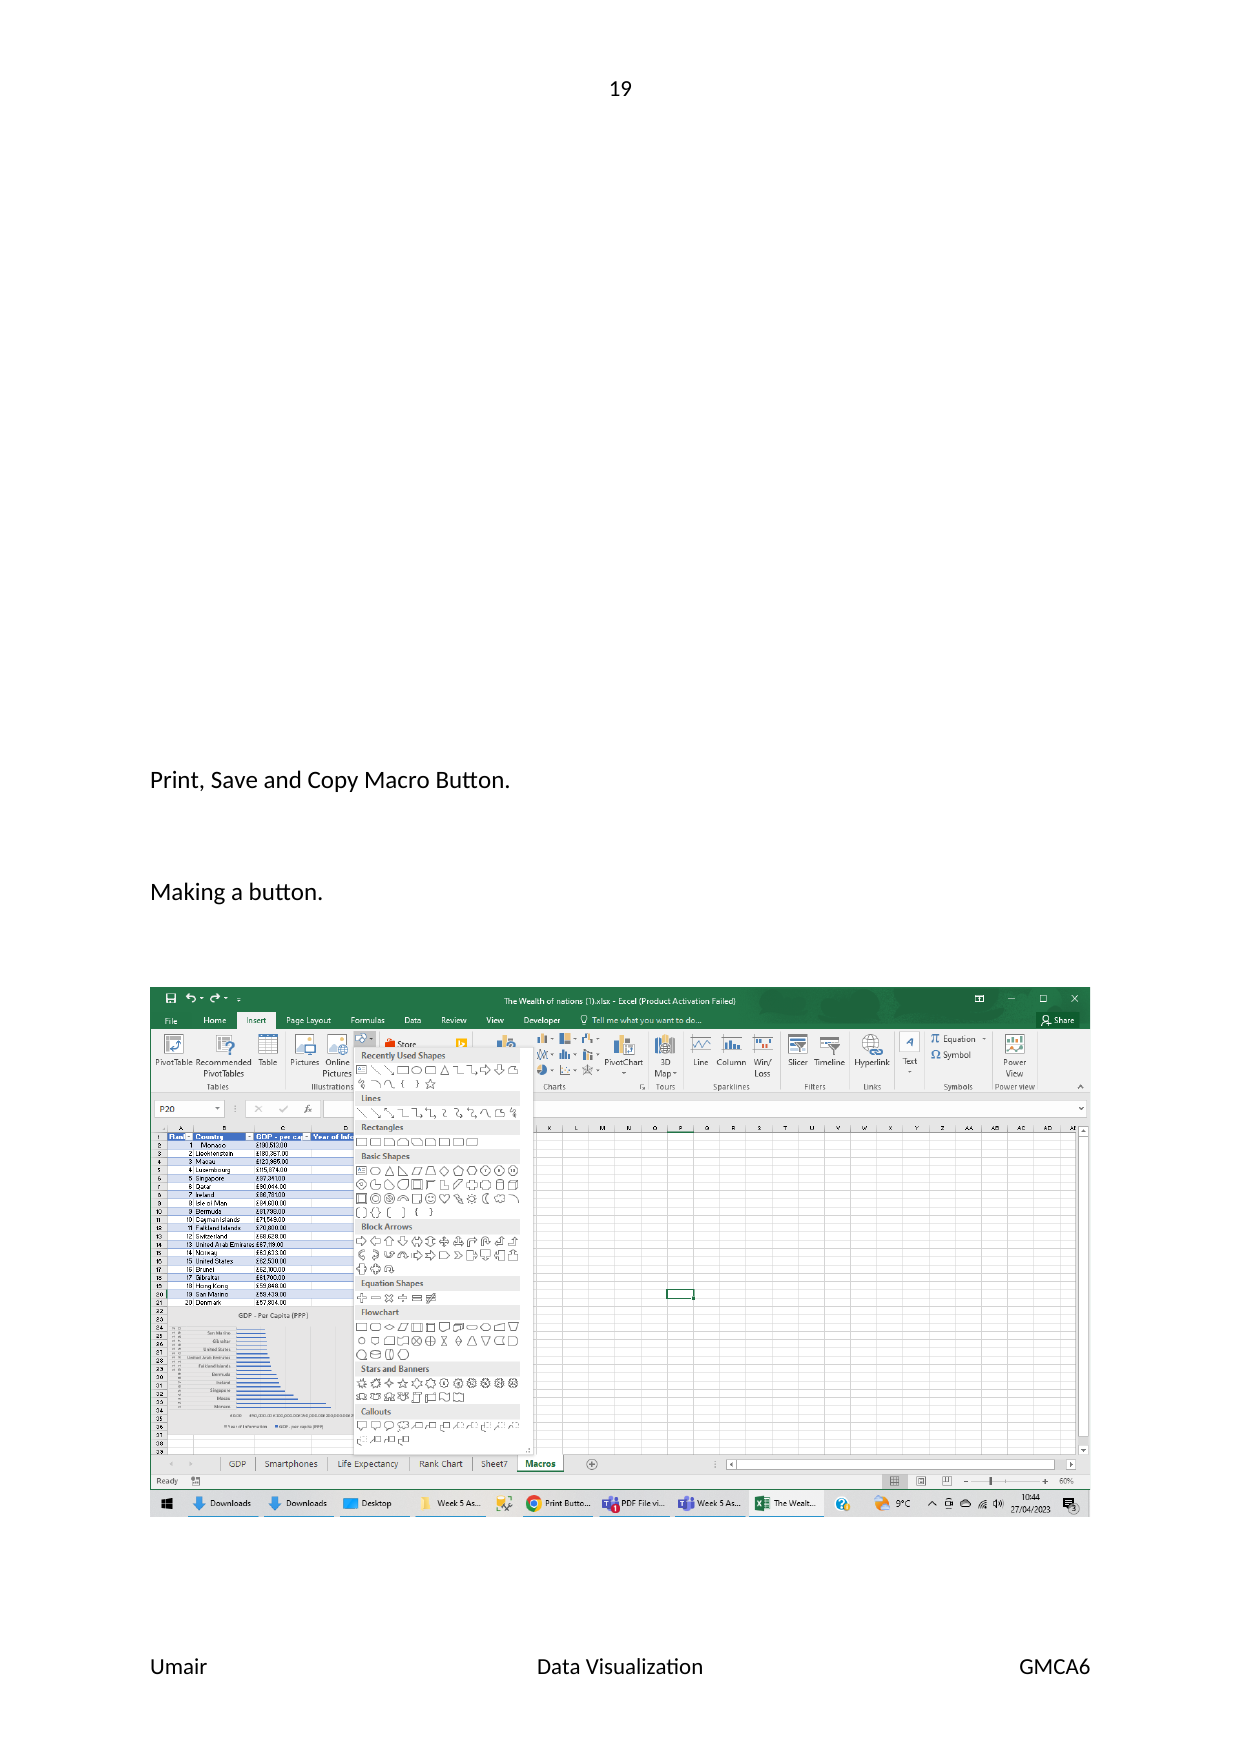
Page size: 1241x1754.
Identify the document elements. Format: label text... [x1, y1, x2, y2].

picture [150, 987, 1091, 1517]
text Making a button. [150, 876, 1090, 906]
text Print, Save and Copy Macro Button. [150, 764, 1090, 795]
